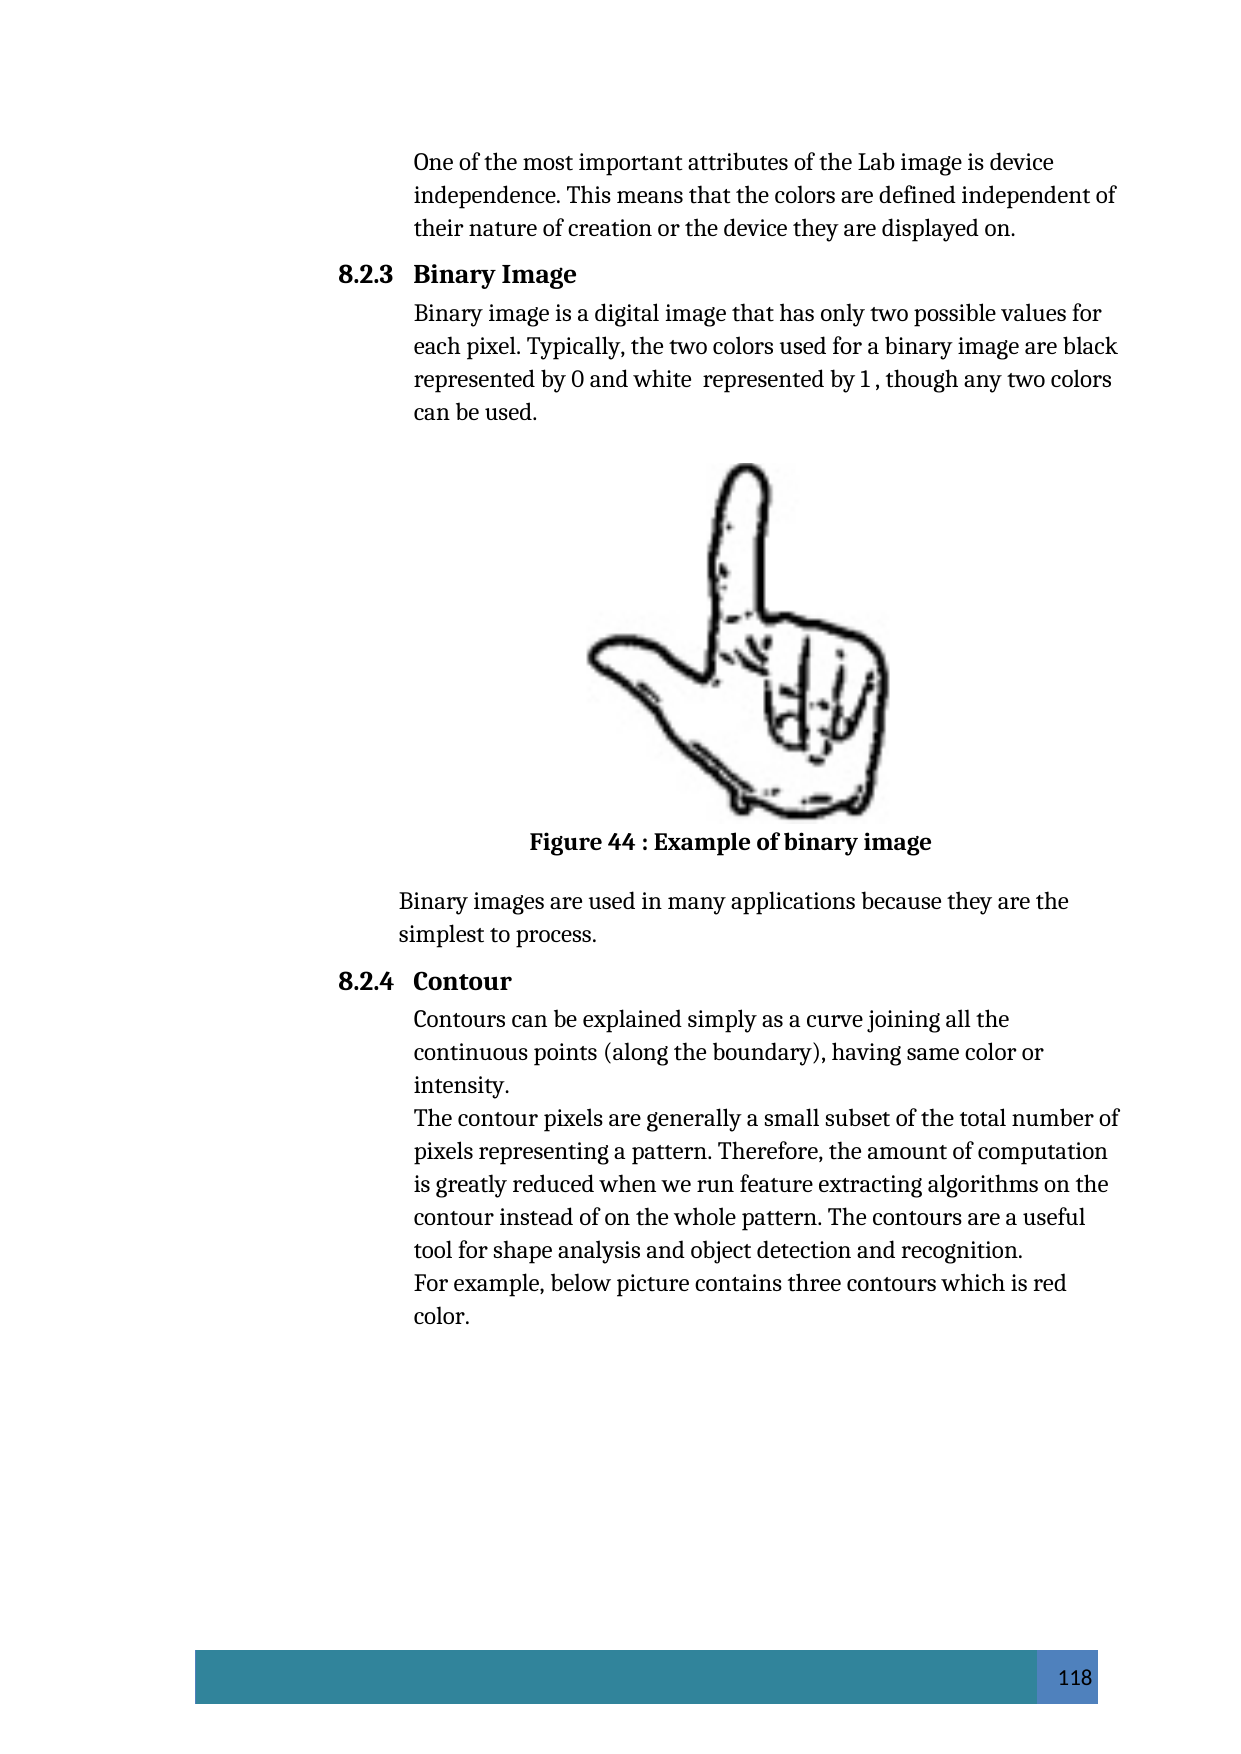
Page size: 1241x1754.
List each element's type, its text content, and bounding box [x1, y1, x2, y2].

text Binary images are used in many applications because they are the simplest to process. [399, 887, 1122, 949]
text Binary image is a digital image that has only two possible values for each pixel. Typically, the two colors used for a binary image are black represented by 0 and white represented by 1 , though any two colors can be used. [413, 299, 1122, 427]
text Contours can be explained simply as a curve joining all the continuous points (along the boundary), having same color or intensity. [413, 1005, 1122, 1100]
list Figure 44 : Example of binary image [340, 828, 1122, 857]
text For example, below picture contains three contours which is red color. [413, 1269, 1122, 1331]
subtitle Binary Image [338, 259, 1122, 290]
picture [559, 463, 920, 824]
text The contour pixels are generally a small subset of the total number of pixels representing a pattern. Therefore, the amount of computation is greatly reduced when we run feature extracting algorithms on the contour instead of on the whole pattern. The contours are a useful tool for shape analysis and object detection and recognition. [413, 1104, 1122, 1265]
text One of the most important attributes of the Lab image is device independence. This means that the colors are defined independent of their nature of creation or the device they are displayed on. [413, 148, 1122, 242]
subtitle Contour [338, 966, 1122, 997]
